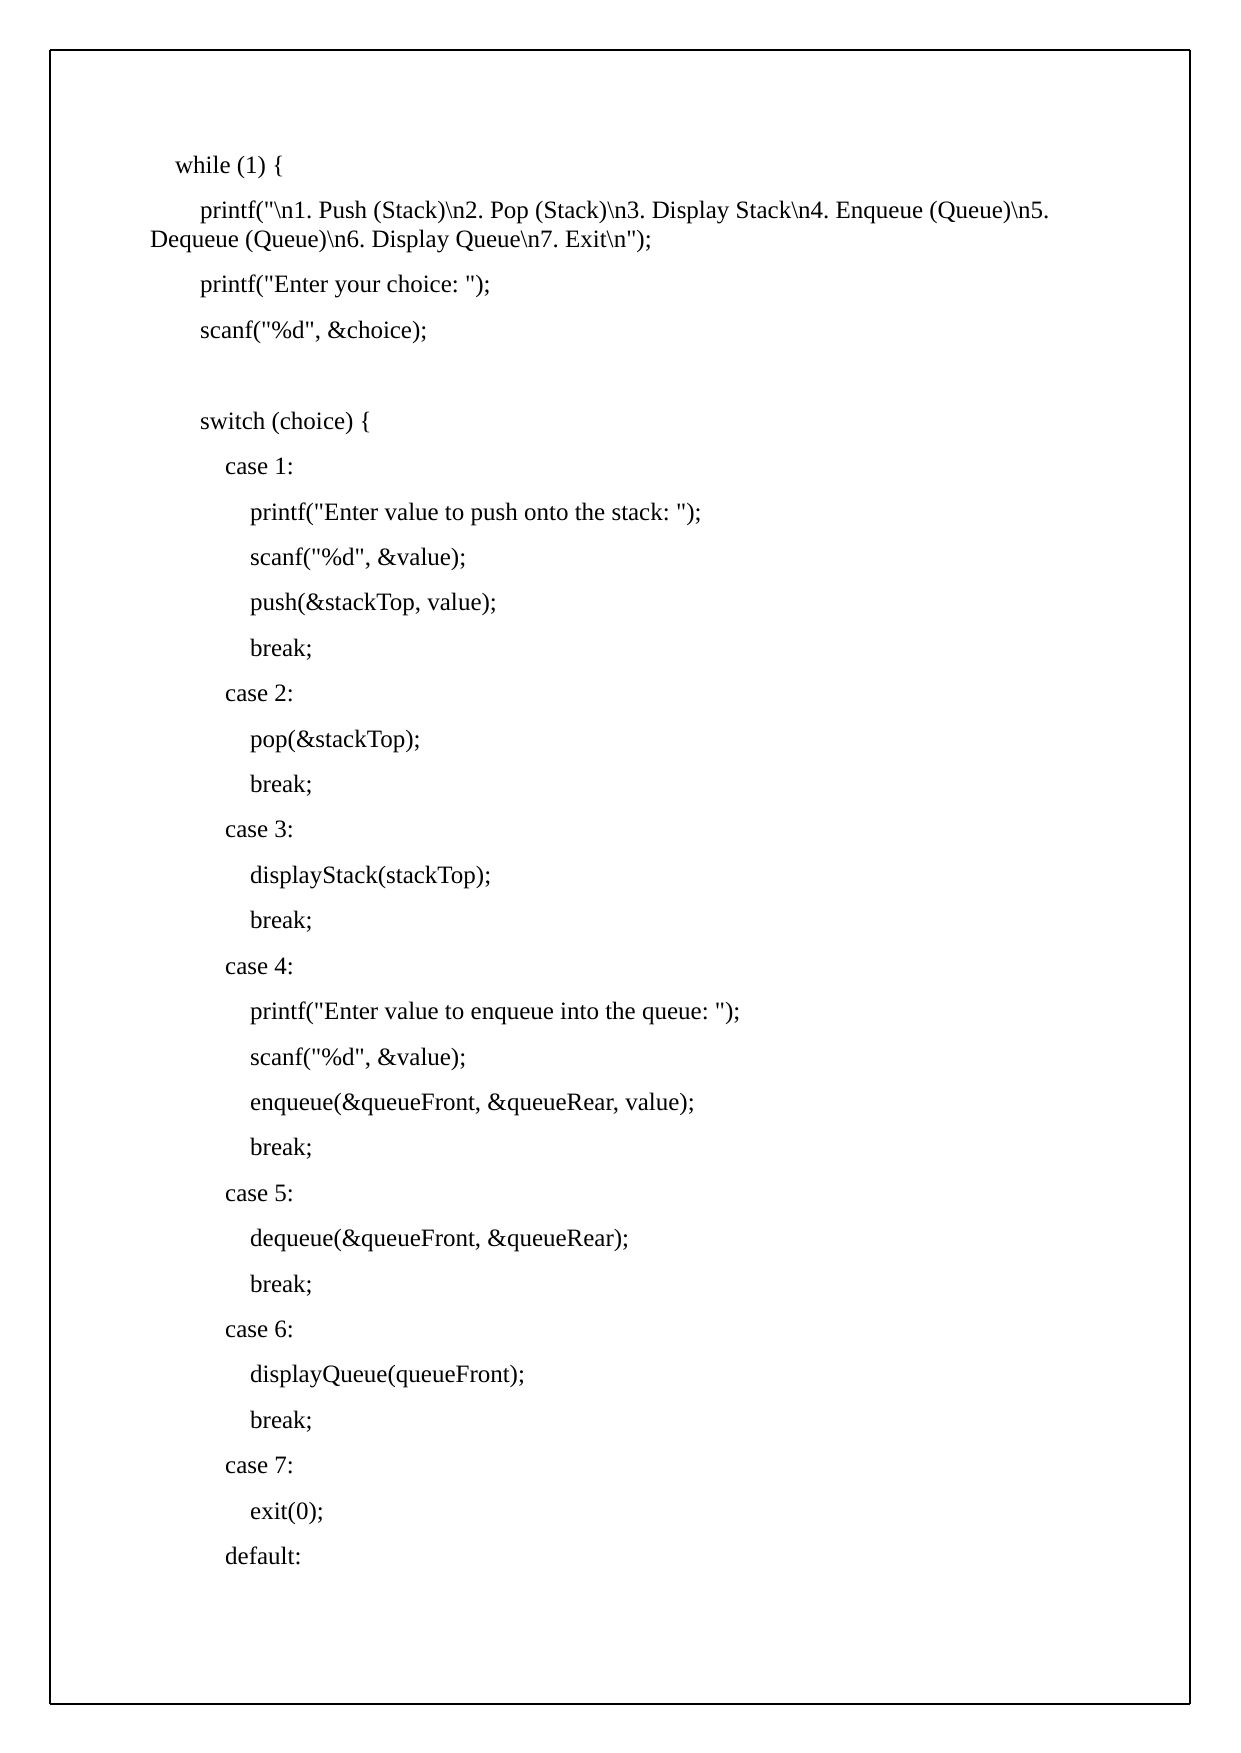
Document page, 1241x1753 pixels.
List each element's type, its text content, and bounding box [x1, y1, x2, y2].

text printf("Enter your choice: "); [150, 269, 1090, 298]
text case 1: [150, 451, 1090, 480]
text printf("Enter value to enqueue into the queue: "); [150, 996, 1090, 1025]
text dequeue(&queueFront, &queueRear); [150, 1223, 1090, 1252]
text push(&stackTop, value); [150, 587, 1090, 616]
text case 6: [150, 1314, 1090, 1343]
text case 3: [150, 814, 1090, 843]
text break; [150, 905, 1090, 934]
text case 5: [150, 1178, 1090, 1207]
text break; [150, 633, 1090, 662]
text while (1) { [150, 150, 1090, 179]
text displayQueue(queueFront); [150, 1359, 1090, 1388]
text switch (choice) { [150, 406, 1090, 434]
text exit(0); [150, 1496, 1090, 1524]
text break; [150, 1269, 1090, 1297]
text pop(&stackTop); [150, 724, 1090, 752]
text displayStack(stackTop); [150, 860, 1090, 889]
text case 2: [150, 678, 1090, 707]
text case 4: [150, 951, 1090, 979]
text printf("\n1. Push (Stack)\n2. Pop (Stack)\n3. Display Stack\n4. Enqueue (Queue)\n5. Dequeue (Queue)\n6. Display Queue\n7. Exit\n"); [150, 195, 1090, 253]
text enqueue(&queueFront, &queueRear, value); [150, 1087, 1090, 1116]
text scanf("%d", &value); [150, 1042, 1090, 1070]
text scanf("%d", &choice); [150, 315, 1090, 344]
text printf("Enter value to push onto the stack: "); [150, 497, 1090, 525]
text default: [150, 1541, 1090, 1570]
text break; [150, 1405, 1090, 1434]
text break; [150, 1132, 1090, 1161]
text break; [150, 769, 1090, 798]
text scanf("%d", &value); [150, 542, 1090, 571]
text case 7: [150, 1450, 1090, 1479]
